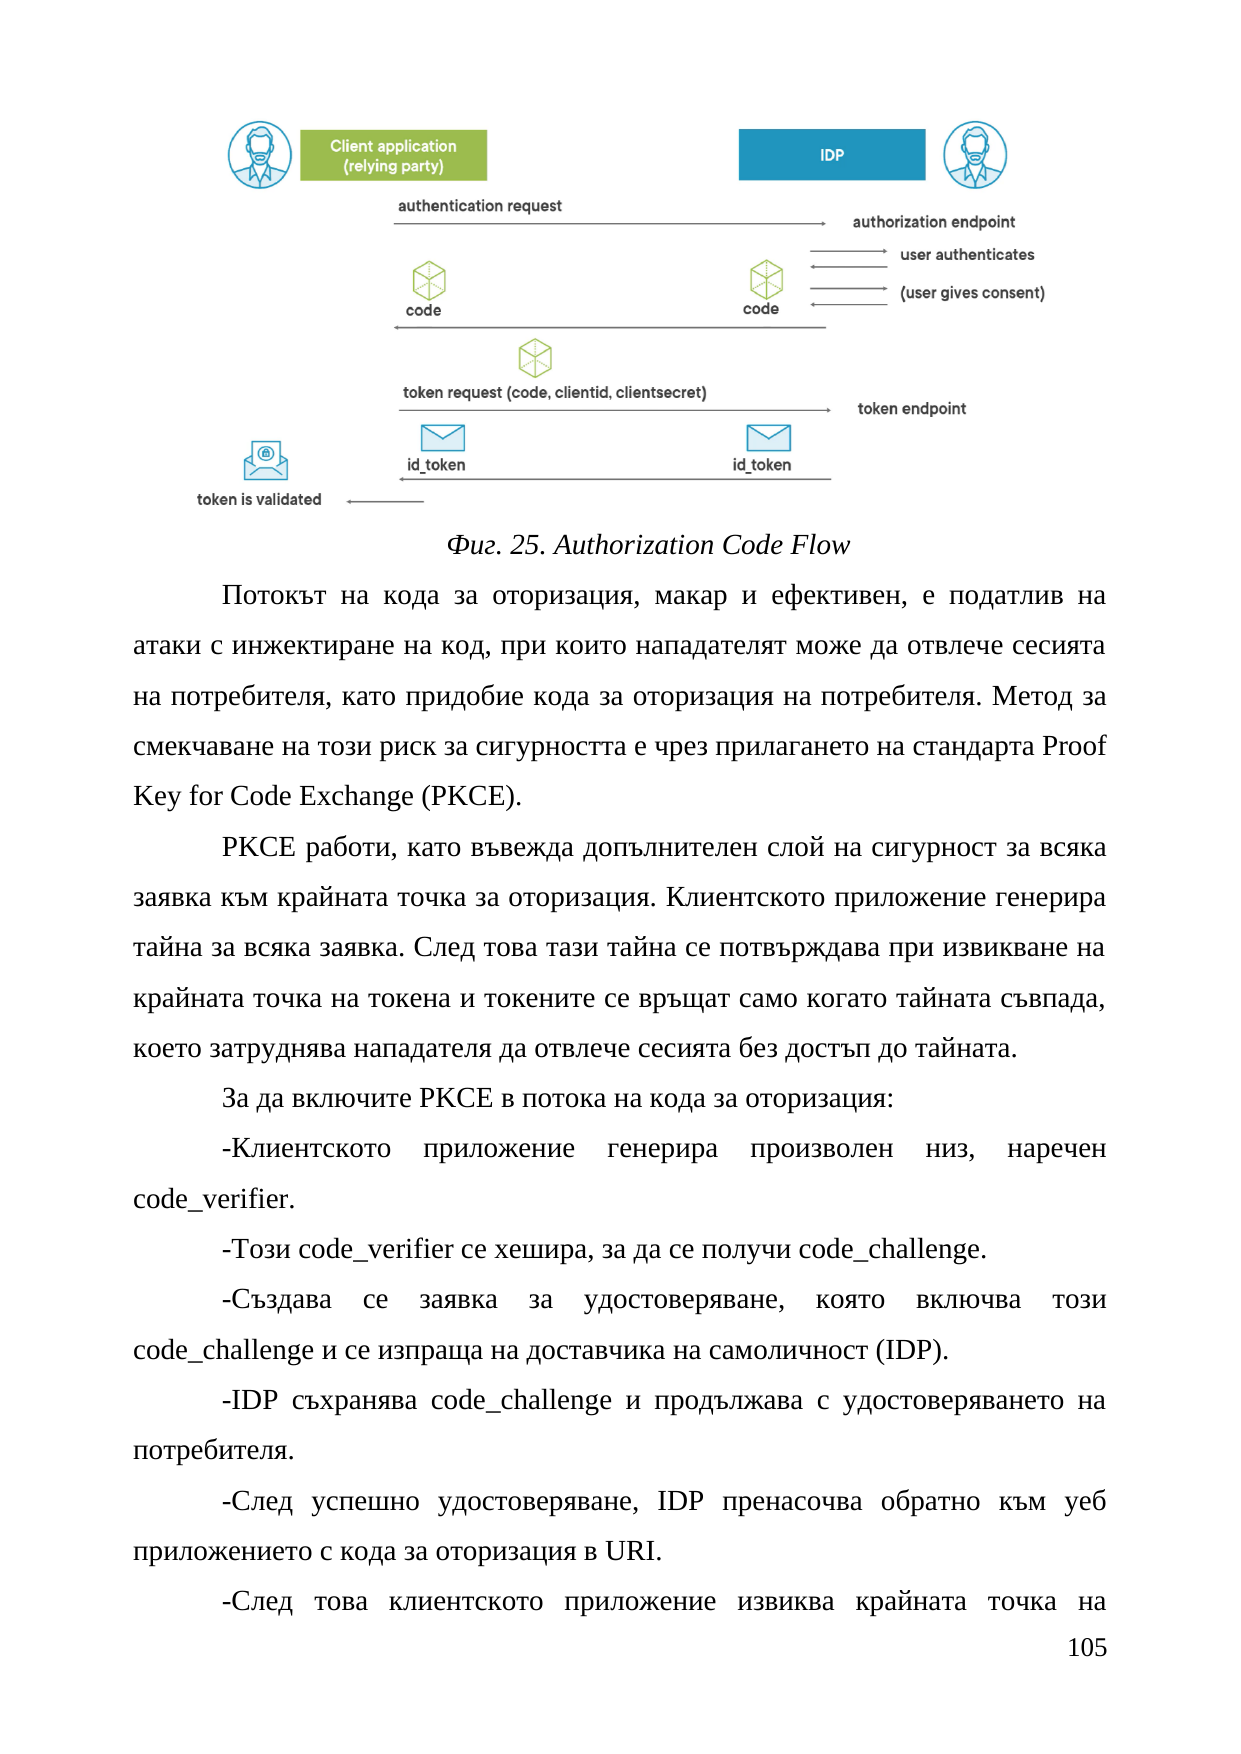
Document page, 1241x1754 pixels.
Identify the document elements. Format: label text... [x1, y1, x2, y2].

text Фиг. 25. Authorization Code Flow [133, 527, 1107, 560]
text -IDP съхранява code_challenge и продължава с удостоверяването на потребителя. [133, 1382, 1107, 1466]
text -След успешно удостоверяване, IDP пренасочва обратно към уеб приложението с кода за оторизация в URI. [133, 1483, 1107, 1567]
text PKCE работи, като въвежда допълнителен слой на сигурност за всяка заявка към крайната точка за оторизация. Клиентското приложение генерира тайна за всяка заявка. След това тази тайна се потвърждава при извикване на крайната точка на токена и токените се връщат само когато тайната съвпада, което затруднява нападателя да отвлече сесията без достъп до тайната. [133, 829, 1107, 1063]
picture [192, 118, 1047, 511]
text -Клиентското приложение генерира произволен низ, наречен code_verifier. [133, 1131, 1107, 1214]
text За да включите PKCE в потока на кода за оторизация: [133, 1080, 1107, 1114]
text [133, 1583, 1107, 1617]
text -Този code_verifier се хешира, за да се получи code_challenge. [133, 1231, 1107, 1265]
text Потокът на кода за оторизация, макар и ефективен, е податлив на атаки с инжектиране на код, при които нападателят може да отвлече сесията на потребителя, като придобие кода за оторизация на потребителя. Метод за смекчаване на този риск за сигурността е чрез прилагането на стандарта Proof Key for Code Exchange (PKCE). [133, 577, 1107, 812]
text -Създава се заявка за удостоверяване, която включва този code_challenge и се изпраща на доставчика на самоличност (IDP). [133, 1282, 1107, 1365]
